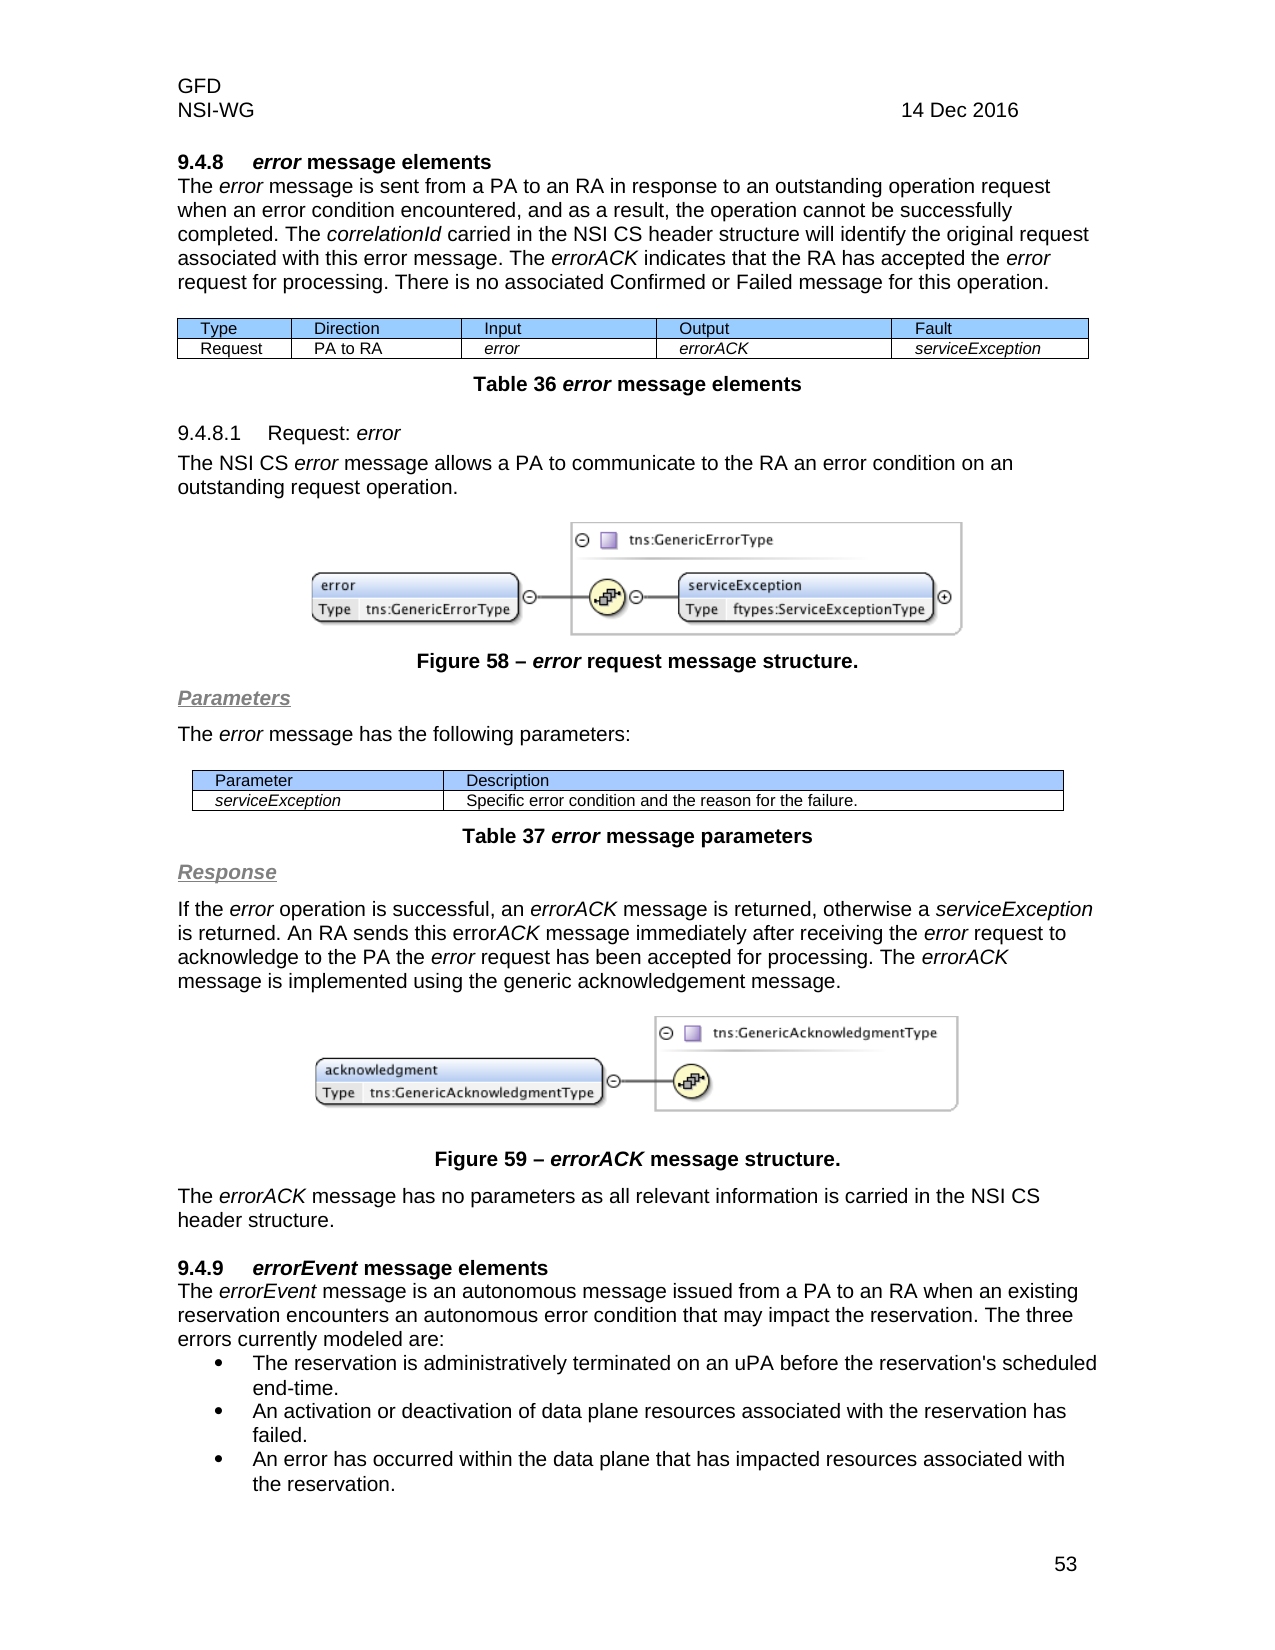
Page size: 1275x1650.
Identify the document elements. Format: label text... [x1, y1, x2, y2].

picture [315, 1016, 960, 1113]
text The errorEvent message is an autonomous message issued from a PA to an RA when an existing reservation encounters an autonomous error condition that may impact the reservation. The three errors currently modeled are: [177, 1279, 1098, 1351]
text The NSI CS error message allows a PA to communicate to the RA an error condition on an outstanding request operation. [177, 451, 1098, 499]
subtitle errorEvent message elements [177, 1255, 1098, 1279]
text The error message is sent from a PA to an RA in response to an outstanding operation request when an error condition encountered, and as a result, the operation cannot be successfully completed. The correlationId carried in the NSI CS header structure will identify the original request associated with this error message. The errorACK indicates that the RA has accepted the error request for processing. There is no associated Confirmed or Failed message for this operation. [177, 174, 1098, 294]
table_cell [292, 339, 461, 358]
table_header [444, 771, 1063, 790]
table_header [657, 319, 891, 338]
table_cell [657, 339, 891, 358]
text The error message has the following parameters: [177, 722, 1098, 746]
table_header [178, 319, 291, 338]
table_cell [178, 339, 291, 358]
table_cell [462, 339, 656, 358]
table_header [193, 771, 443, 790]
list An error has occurred within the data plane that has impacted resources associated with the reservation. [215, 1447, 1098, 1495]
subtitle Request: error [177, 421, 1098, 444]
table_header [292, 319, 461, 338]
text Table 37 error message parameters [177, 824, 1098, 848]
text Table 36 error message elements [177, 372, 1098, 396]
text The errorACK message has no parameters as all relevant information is carried in the NSI CS header structure. [177, 1183, 1098, 1231]
subtitle error message elements [177, 150, 1098, 174]
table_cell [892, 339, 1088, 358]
text Parameters [177, 685, 1098, 709]
text If the error operation is successful, an errorACK message is returned, otherwise a serviceException is returned. An RA sends this errorACK message immediately after receiving the error request to acknowledge to the PA the error request has been accepted for processing. The errorACK message is implemented using the generic acknowledgement message. [177, 897, 1098, 992]
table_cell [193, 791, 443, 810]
list The reservation is administratively terminated on an uPA before the reservation's scheduled end-time. [215, 1351, 1098, 1399]
text Response [177, 860, 1098, 884]
list An activation or deactivation of data plane resources associated with the reservation has failed. [215, 1399, 1098, 1447]
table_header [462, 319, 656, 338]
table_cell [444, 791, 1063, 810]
picture [311, 522, 964, 637]
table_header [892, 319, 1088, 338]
